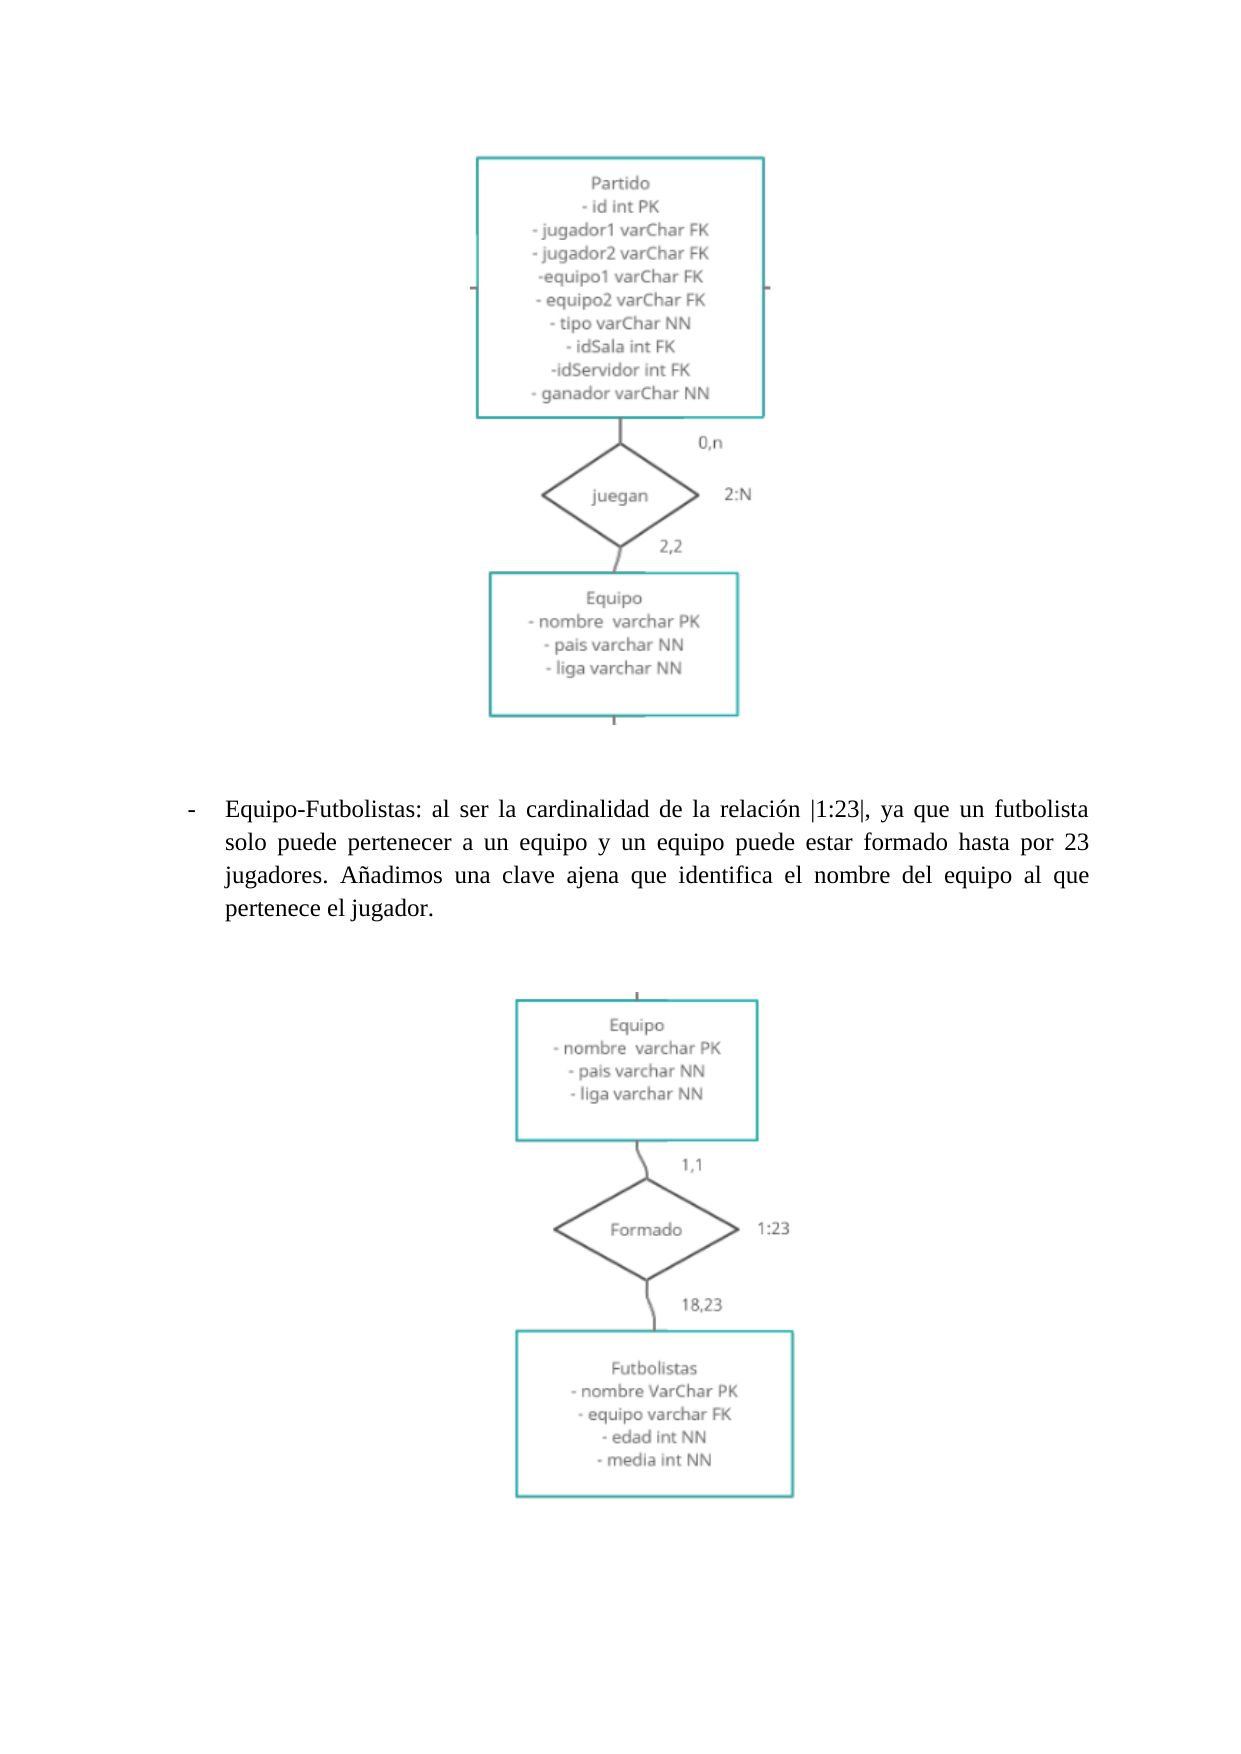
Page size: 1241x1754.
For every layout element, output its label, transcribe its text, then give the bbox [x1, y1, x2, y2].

picture [510, 992, 805, 1506]
picture [469, 150, 771, 725]
list Equipo-Futbolistas: al ser la cardinalidad de la relación |1:23|, ya que un futbolista solo puede pertenecer a un equipo y un equipo puede estar formado hasta por 23 jugadores. Añadimos una clave ajena que identifica el nombre del equipo al que pertenece el jugador. [187, 794, 1090, 922]
